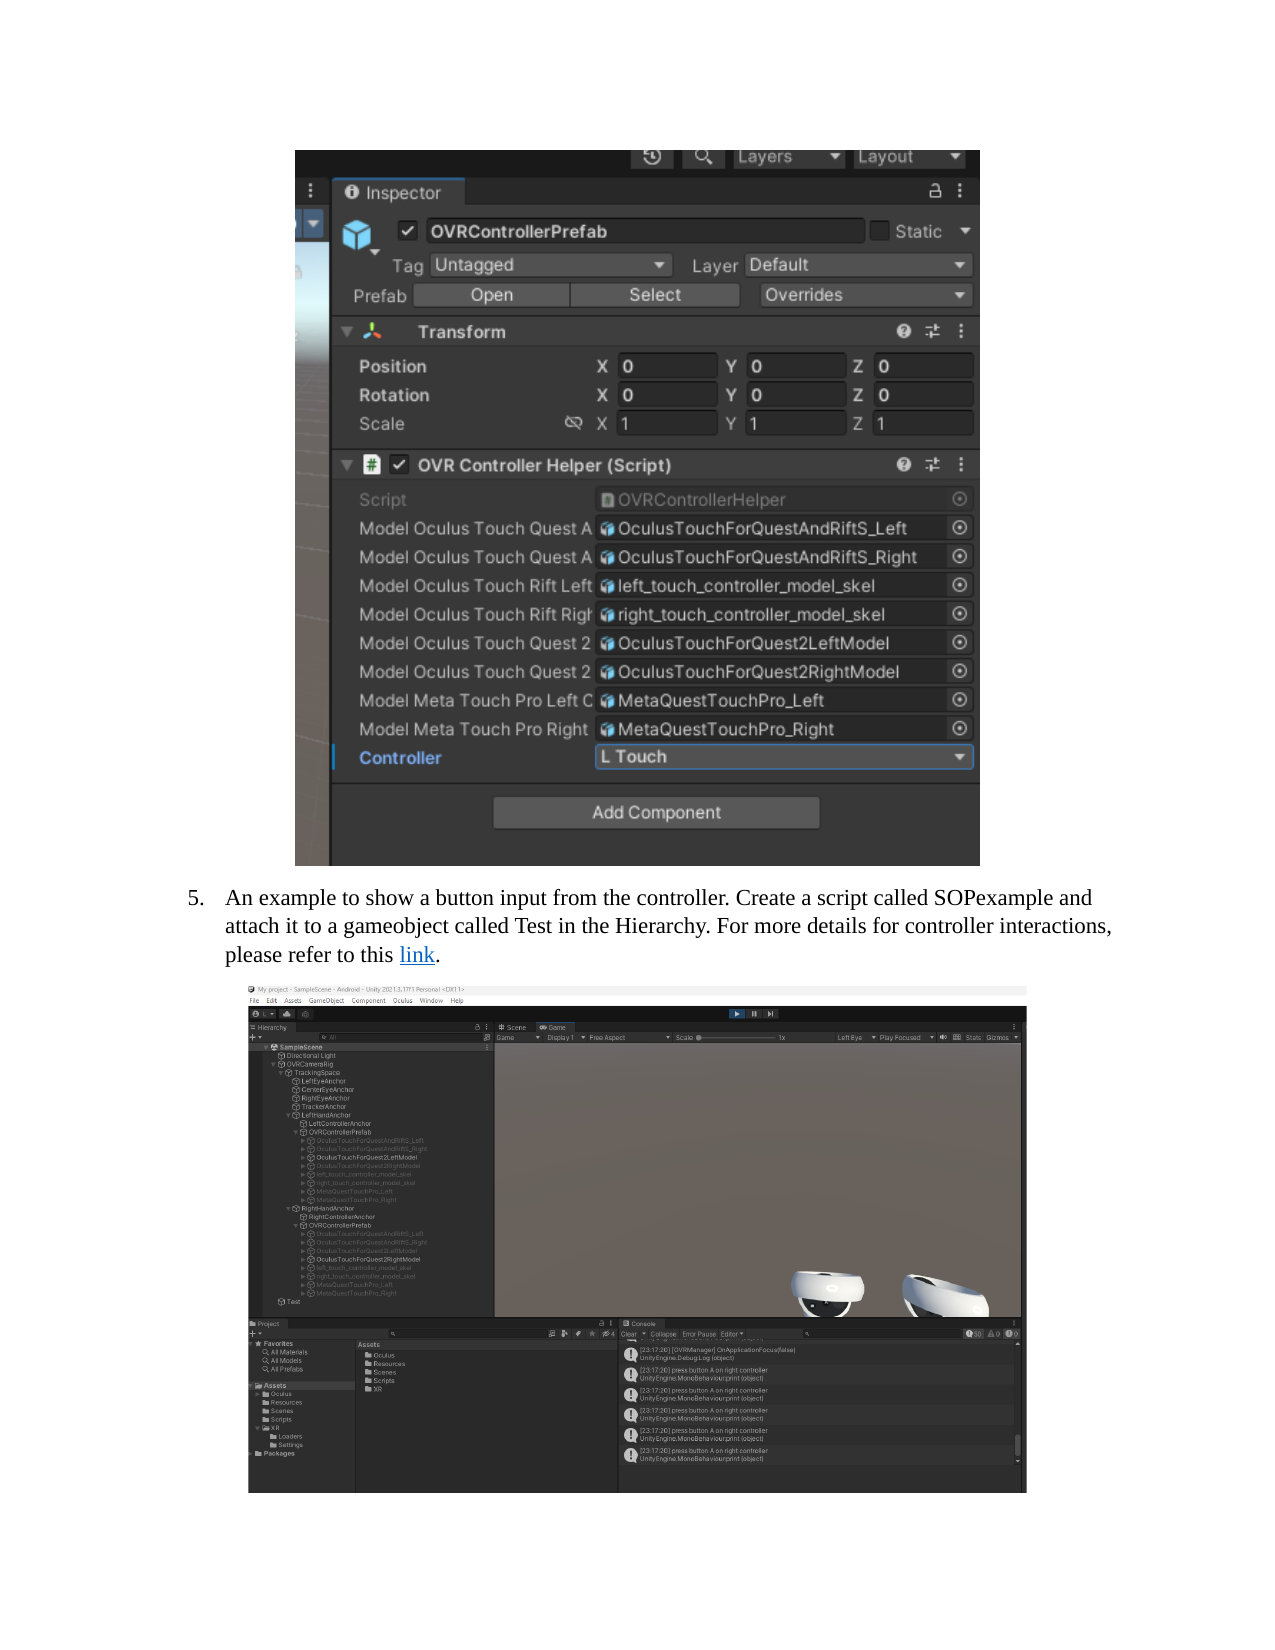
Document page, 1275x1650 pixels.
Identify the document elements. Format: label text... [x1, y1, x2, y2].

list An example to show a button input from the controller. Create a script called SOPexample and attach it to a gameobject called Test in the Hierarchy. For more details for controller interactions, please refer to this link. [187, 884, 1125, 967]
picture [248, 986, 1027, 1493]
picture [295, 150, 980, 866]
